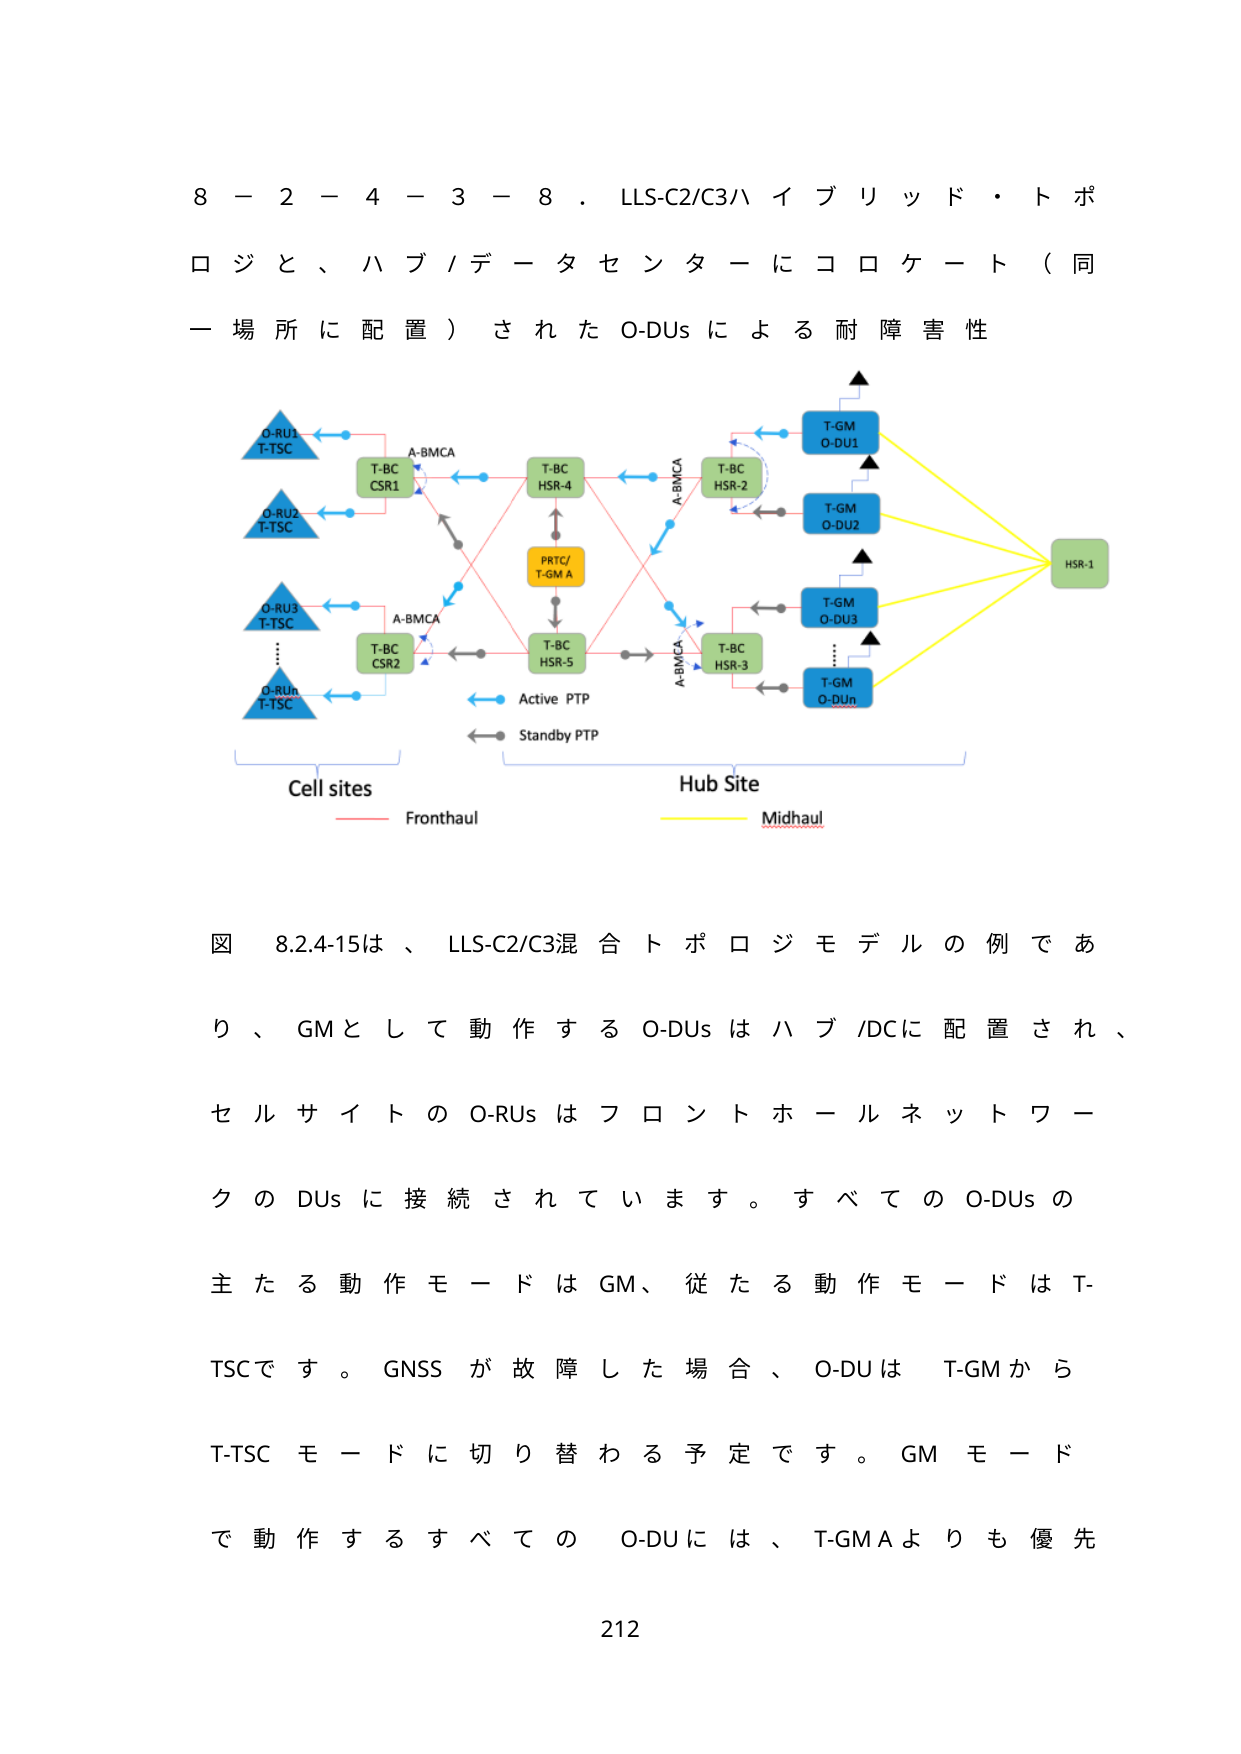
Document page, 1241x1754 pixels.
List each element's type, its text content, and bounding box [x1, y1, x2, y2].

text ８－２－４－３－８．LLS-C2/C3ハイブリッド・トポロジと、ハブ/データセンターにコロケート（同一場所に配置）されたO-DUsによる耐障害性 [168, 162, 1116, 362]
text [192, 909, 1116, 1570]
picture [210, 361, 1128, 837]
